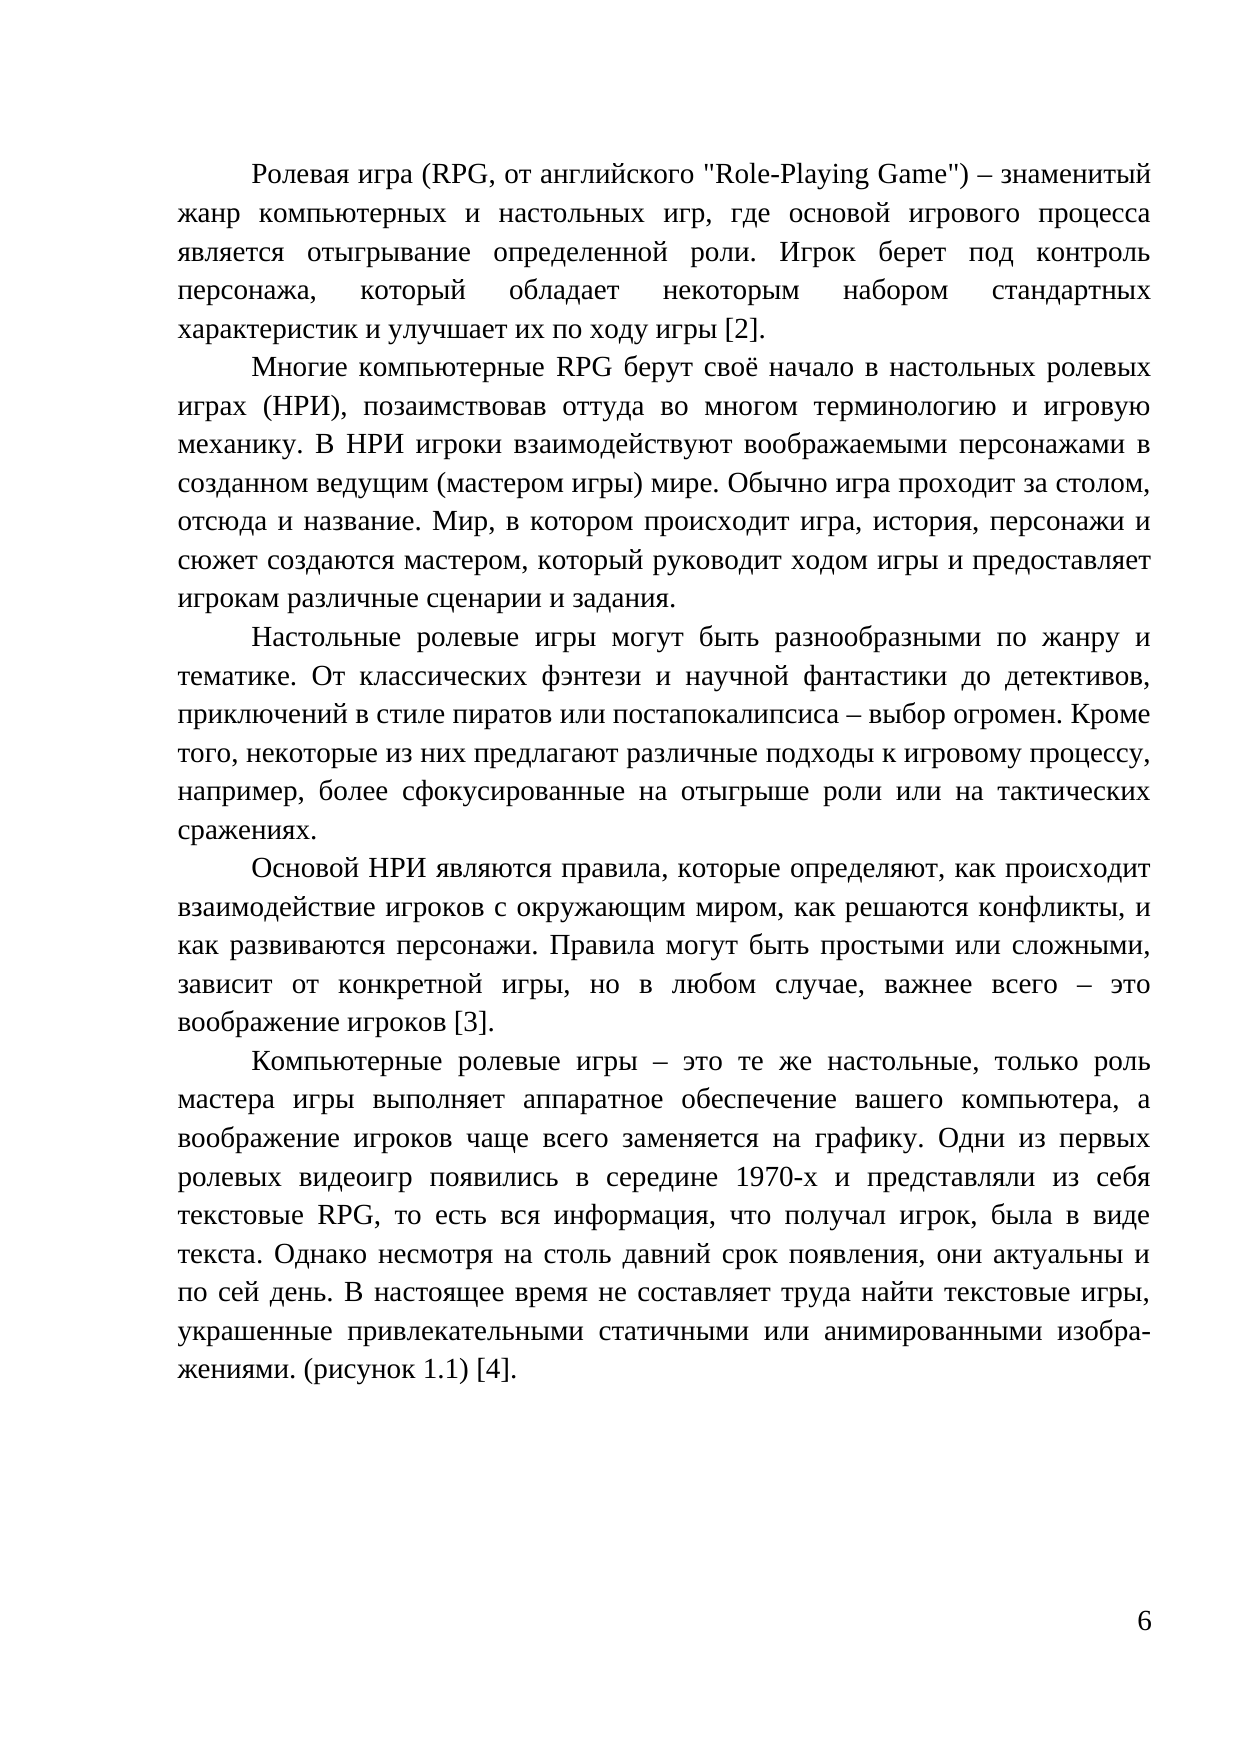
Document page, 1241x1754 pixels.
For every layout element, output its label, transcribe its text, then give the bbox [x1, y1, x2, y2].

text Многие компьютерные RPG берут своё начало в настольных ролевых играх (НРИ), позаимствовав оттуда во многом терминологию и игровую механику. В НРИ игроки взаимодействуют воображаемыми персонажами в созданном ведущим (мастером игры) мире. Обычно игра проходит за столом, отсюда и название. Мир, в котором происходит игра, история, персонажи и сюжет создаются мастером, который руководит ходом игры и предоставляет игрокам различные сценарии и задания. [177, 349, 1152, 614]
text Основой НРИ являются правила, которые определяют, как происходит взаимодействие игроков с окружающим миром, как решаются конфликты, и как развиваются персонажи. Правила могут быть простыми или сложными, зависит от конкретной игры, но в любом случае, важнее всего – это воображение игроков [3]. [177, 850, 1152, 1038]
text Компьютерные ролевые игры – это те же настольные, только роль мастера игры выполняет аппаратное обеспечение вашего компьютера, а воображение игроков чаще всего заменяется на графику. Одни из первых ролевых видеоигр появились в середине 1970-х и представляли из себя текстовые RPG, то есть вся информация, что получал игрок, была в виде текста. Однако несмотря на столь давний срок появления, они актуальны и по сей день. В настоящее время не составляет труда найти текстовые игры, украшенные привлекательными статичными или анимированными изобра- жениями. (рисунок 1.1) [4]. [177, 1043, 1152, 1385]
text Ролевая игра (RPG, oт английского "Role-Playing Game") – знаменитый жанр компьютерных и настольных игр, где основой игрового процесса является отыгрывание определенной роли. Игрок берет под контроль персонажа, который обладает некоторым набором стандартных характеристик и улучшает их по ходу игры [2]. [177, 157, 1152, 344]
text Настольные ролевые игры могут быть разнообразными по жанру и тематике. От классических фэнтези и научной фантастики до детективов, приключений в стиле пиратов или постапокалипсиса – выбор огромен. Кроме того, некоторые из них предлагают различные подходы к игровому процессу, например, более сфокусированные на отыгрыше роли или на тактических сражениях. [177, 619, 1152, 845]
